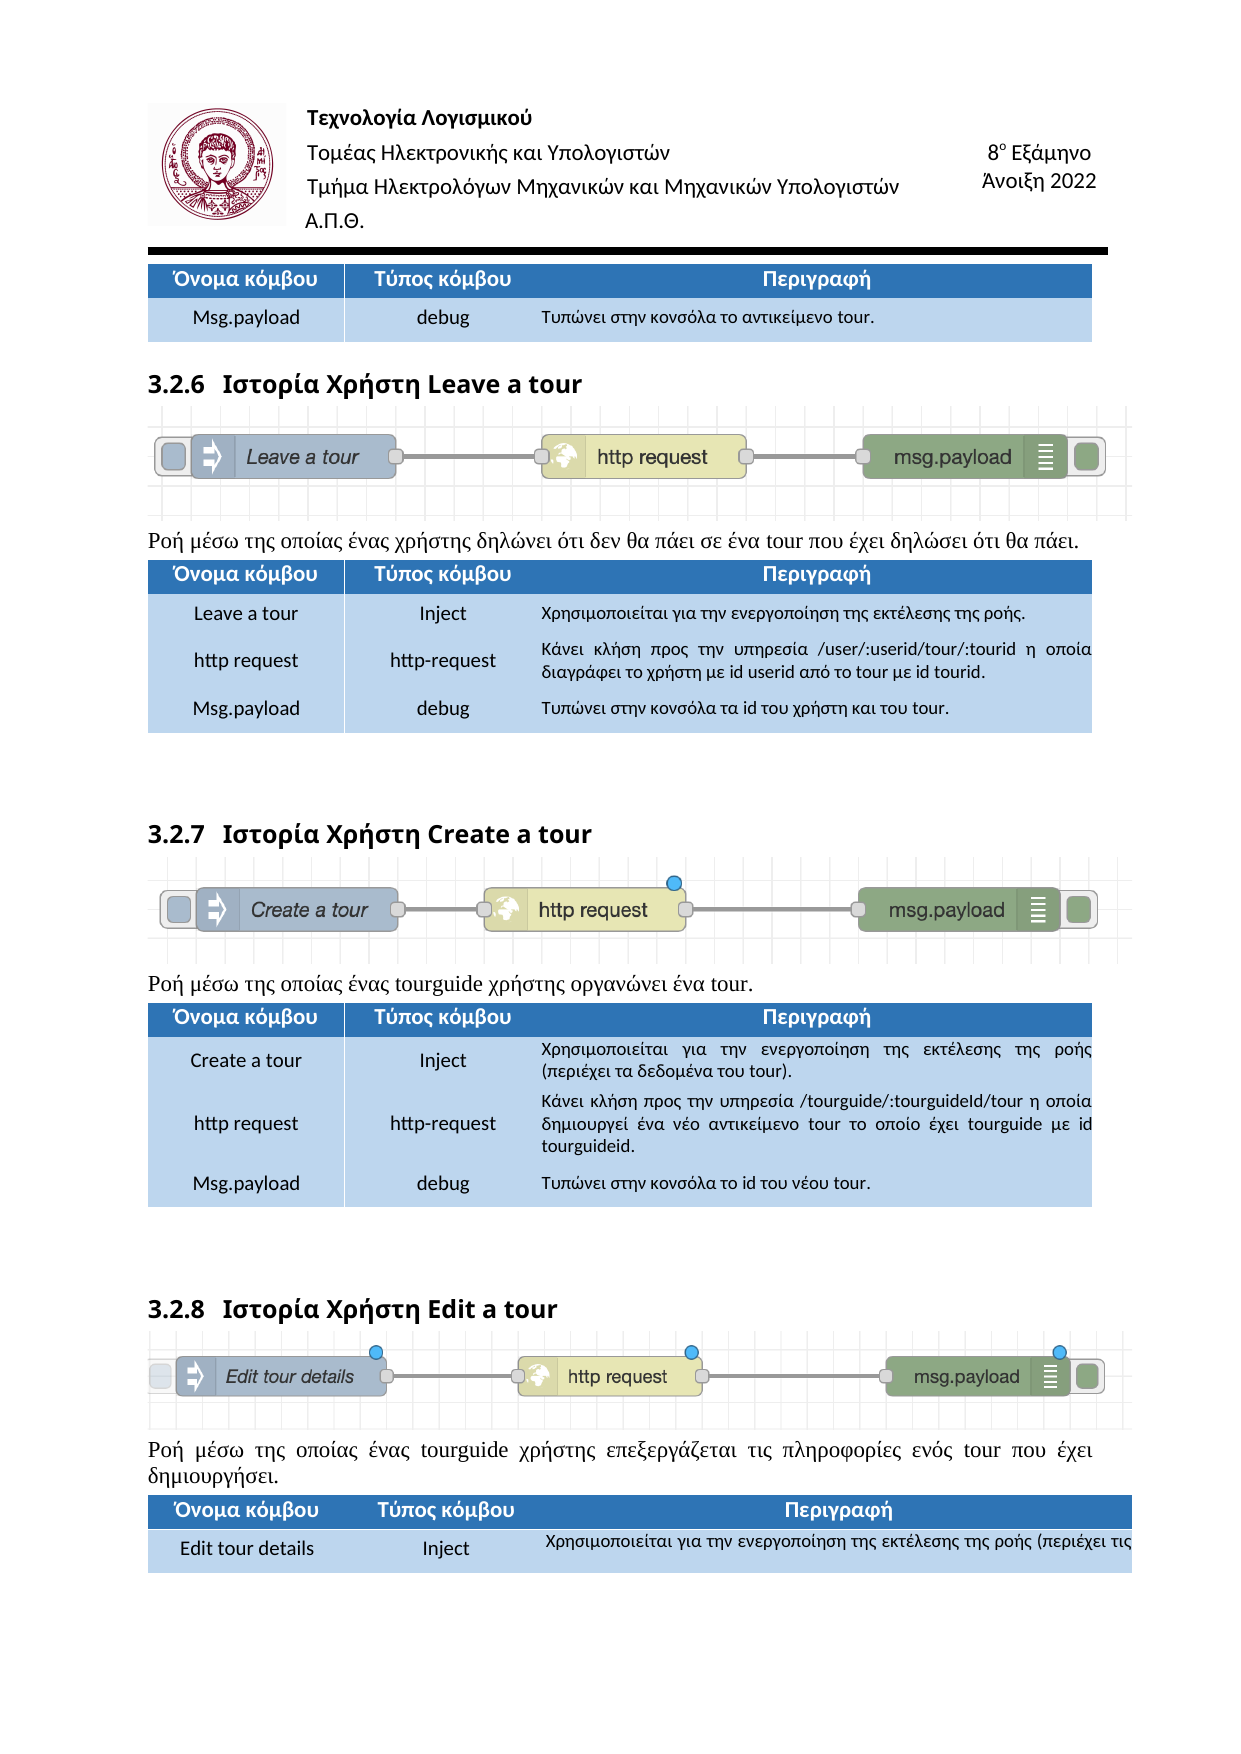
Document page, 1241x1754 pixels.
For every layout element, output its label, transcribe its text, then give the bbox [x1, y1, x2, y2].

table_cell http-request [345, 637, 541, 689]
table_header Περιγραφή [541, 1003, 1092, 1037]
table_cell Χρησιμοποιείται για την ενεργοποίηση της εκτέλεσης της ροής. [541, 594, 1092, 637]
table_cell Msg.payload [148, 298, 344, 342]
picture [147, 857, 1133, 964]
table_header Περιγραφή [541, 264, 1092, 298]
table_header Όνομα κόμβου [148, 264, 344, 298]
table_cell Τυπώνει στην κονσόλα το αντικείμενο tour. [541, 298, 1092, 342]
picture [147, 103, 287, 226]
table_cell Κάνει κλήση προς την υπηρεσία /tourguide/:tourguideId/tour η οποία δημιουργεί ένα νέο αντικείμενο tour το οποίο έχει tourguide με id tourguideid. [541, 1089, 1092, 1164]
table_header Τύπος κόμβου [345, 264, 541, 298]
table_header Όνομα κόμβου [148, 560, 344, 594]
table_cell Leave a tour [148, 594, 344, 637]
subtitle Ιστορία Χρήστη Edit a tour [148, 1291, 1092, 1325]
table_header Όνομα κόμβου [148, 1003, 344, 1037]
table_cell Msg.payload [148, 689, 344, 733]
table_cell http-request [345, 1089, 541, 1164]
table_cell Inject [345, 594, 541, 637]
table_header Τύπος κόμβου [347, 1495, 546, 1529]
picture [147, 1331, 1133, 1430]
table_cell Χρησιμοποιείται για την ενεργοποίηση της εκτέλεσης της ροής (περιέχει τα δεδομένα του tour). [541, 1037, 1092, 1089]
table_cell Inject [345, 1037, 541, 1089]
picture [147, 406, 1133, 521]
text Ροή μέσω της οποίας ένας χρήστης δηλώνει ότι δεν θα πάει σε ένα tour που έχει δηλώσει ότι θα πάει. [148, 527, 1092, 553]
table_cell Edit tour details [148, 1530, 347, 1573]
table_cell Msg.payload [148, 1164, 344, 1207]
table_header Περιγραφή [546, 1495, 1132, 1529]
table_header Τύπος κόμβου [345, 560, 541, 594]
table_cell Inject [347, 1530, 546, 1573]
table_header Περιγραφή [541, 560, 1092, 594]
table_cell debug [345, 1164, 541, 1207]
text Ροή μέσω της οποίας ένας tourguide χρήστης οργανώνει ένα tour. [148, 970, 1092, 996]
table_cell http request [148, 1089, 344, 1164]
text Ροή μέσω της οποίας ένας tourguide χρήστης επεξεργάζεται τις πληροφορίες ενός tour που έχει δημιουργήσει. [148, 1436, 1092, 1489]
table_cell debug [345, 298, 541, 342]
table_cell Create a tour [148, 1037, 344, 1089]
table_cell Χρησιμοποιείται για την ενεργοποίηση της εκτέλεσης της ροής (περιέχει τις ανανεωμένες πληροφορίες). [546, 1530, 1132, 1573]
subtitle Ιστορία Χρήστη Leave a tour [148, 367, 1092, 401]
table_cell debug [345, 689, 541, 733]
table_cell Τυπώνει στην κονσόλα τα id του χρήστη και του tour. [541, 689, 1092, 733]
table_cell http request [148, 637, 344, 689]
subtitle Ιστορία Χρήστη Create a tour [148, 817, 1092, 851]
table_cell Τυπώνει στην κονσόλα το id του νέου tour. [541, 1164, 1092, 1207]
table_cell Κάνει κλήση προς την υπηρεσία /user/:userid/tour/:tourid η οποία διαγράφει το χρήστη με id userid από το tour με id tourid. [541, 637, 1092, 689]
table_header Τύπος κόμβου [345, 1003, 541, 1037]
table_header Όνομα κόμβου [148, 1495, 347, 1529]
